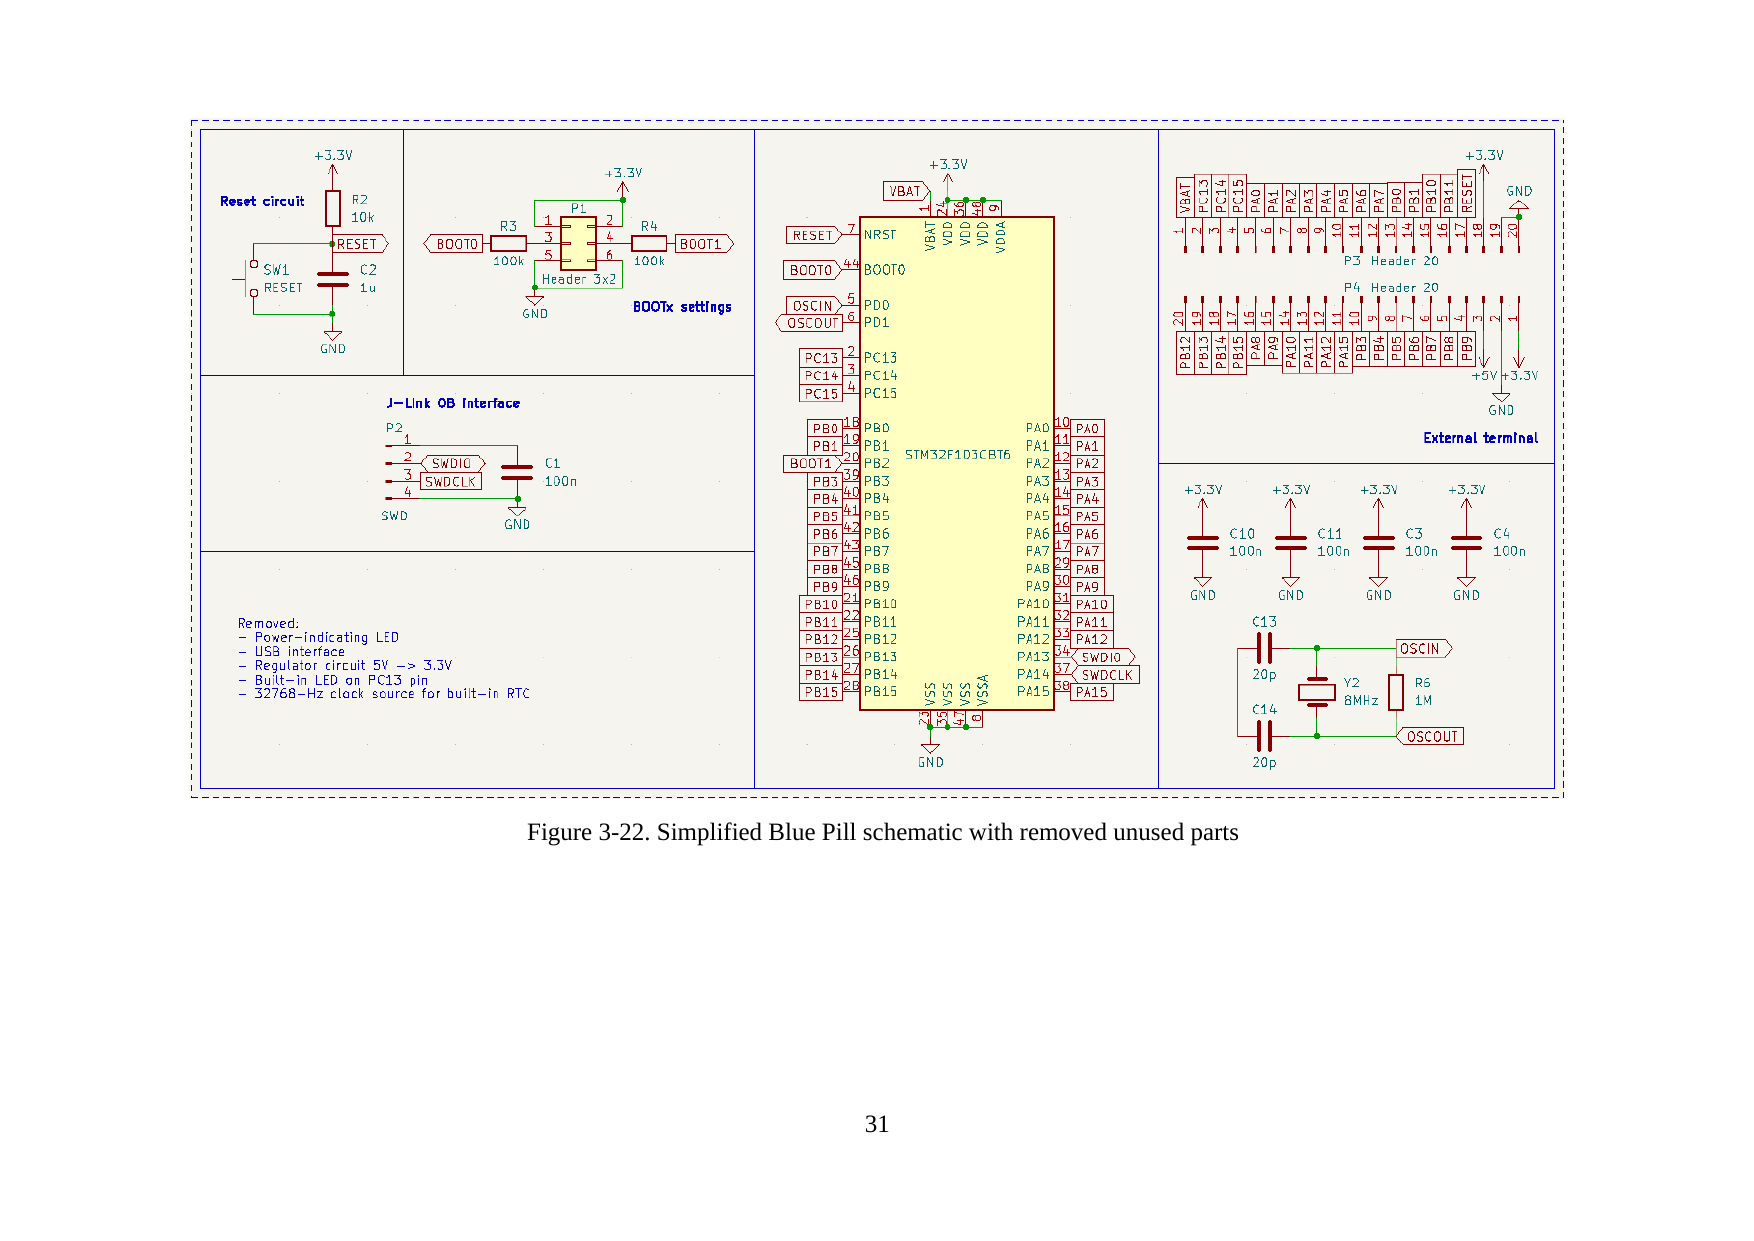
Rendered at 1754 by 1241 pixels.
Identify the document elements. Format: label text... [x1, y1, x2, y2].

picture [189, 118, 1565, 799]
